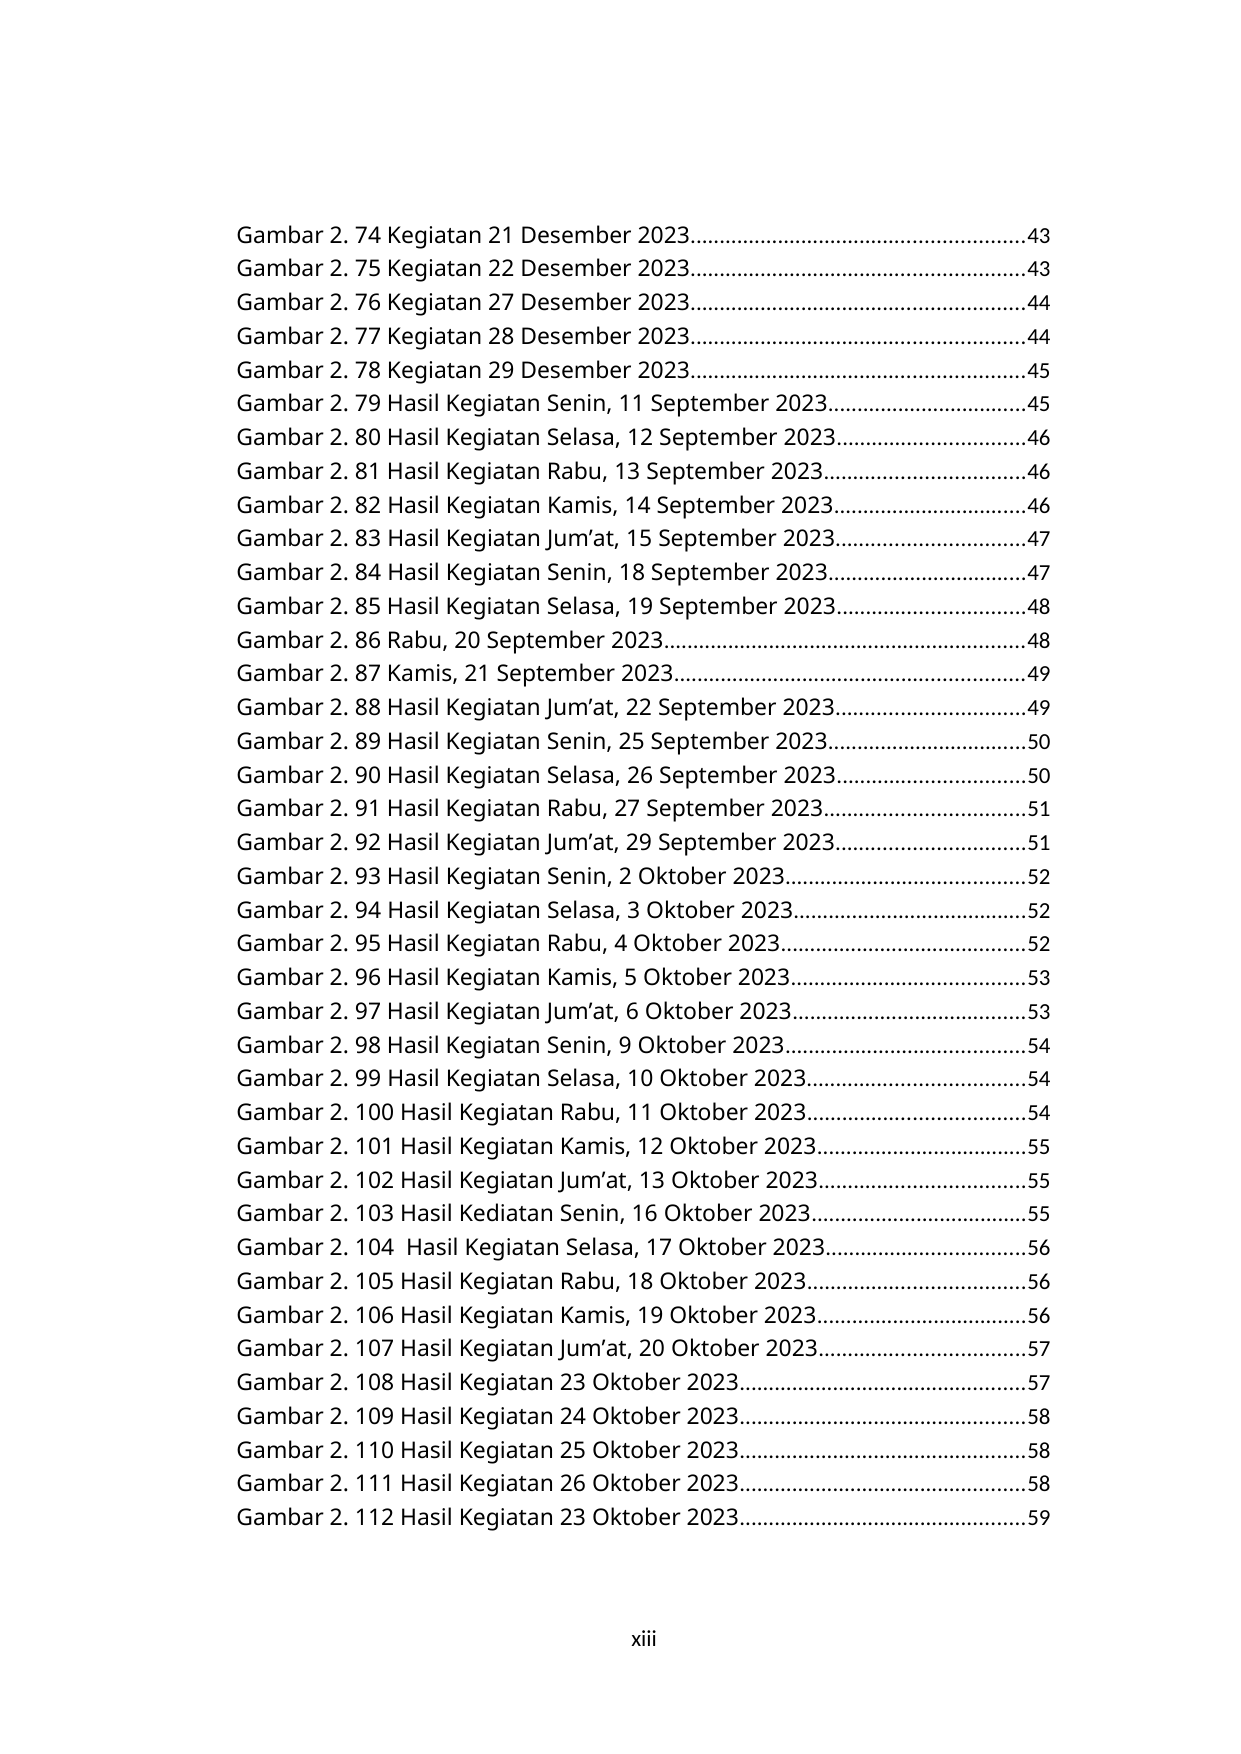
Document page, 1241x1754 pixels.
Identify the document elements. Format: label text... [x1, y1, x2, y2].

text Gambar 2. 84 Hasil Kegiatan Senin, 18 September 2023 47 [236, 556, 1051, 587]
text Gambar 2. 109 Hasil Kegiatan 24 Oktober 2023 58 [236, 1400, 1051, 1431]
text Gambar 2. 112 Hasil Kegiatan 23 Oktober 2023 59 [236, 1501, 1051, 1532]
text Gambar 2. 88 Hasil Kegiatan Jum’at, 22 September 2023 49 [236, 691, 1051, 722]
text Gambar 2. 99 Hasil Kegiatan Selasa, 10 Oktober 2023 54 [236, 1062, 1051, 1093]
text Gambar 2. 90 Hasil Kegiatan Selasa, 26 September 2023 50 [236, 758, 1051, 790]
text Gambar 2. 104 Hasil Kegiatan Selasa, 17 Oktober 2023 56 [236, 1231, 1051, 1262]
text Gambar 2. 83 Hasil Kegiatan Jum’at, 15 September 2023 47 [236, 522, 1051, 553]
text Gambar 2. 106 Hasil Kegiatan Kamis, 19 Oktober 2023 56 [236, 1298, 1051, 1330]
text Gambar 2. 103 Hasil Kediatan Senin, 16 Oktober 2023 55 [236, 1197, 1051, 1228]
text Gambar 2. 111 Hasil Kegiatan 26 Oktober 2023 58 [236, 1467, 1051, 1498]
text Gambar 2. 79 Hasil Kegiatan Senin, 11 September 2023 45 [236, 387, 1051, 418]
text Gambar 2. 94 Hasil Kegiatan Selasa, 3 Oktober 2023 52 [236, 893, 1051, 925]
text Gambar 2. 108 Hasil Kegiatan 23 Oktober 2023 57 [236, 1366, 1051, 1397]
text Gambar 2. 96 Hasil Kegiatan Kamis, 5 Oktober 2023 53 [236, 961, 1051, 992]
text Gambar 2. 82 Hasil Kegiatan Kamis, 14 September 2023 46 [236, 488, 1051, 520]
text Gambar 2. 98 Hasil Kegiatan Senin, 9 Oktober 2023 54 [236, 1028, 1051, 1060]
text Gambar 2. 91 Hasil Kegiatan Rabu, 27 September 2023 51 [236, 792, 1051, 823]
text Gambar 2. 85 Hasil Kegiatan Selasa, 19 September 2023 48 [236, 590, 1051, 621]
text Gambar 2. 107 Hasil Kegiatan Jum’at, 20 Oktober 2023 57 [236, 1332, 1051, 1363]
text Gambar 2. 100 Hasil Kegiatan Rabu, 11 Oktober 2023 54 [236, 1096, 1051, 1127]
text Gambar 2. 101 Hasil Kegiatan Kamis, 12 Oktober 2023 55 [236, 1130, 1051, 1161]
text Gambar 2. 93 Hasil Kegiatan Senin, 2 Oktober 2023 52 [236, 860, 1051, 891]
text Gambar 2. 78 Kegiatan 29 Desember 2023 45 [236, 353, 1051, 385]
text Gambar 2. 76 Kegiatan 27 Desember 2023 44 [236, 286, 1051, 317]
text Gambar 2. 81 Hasil Kegiatan Rabu, 13 September 2023 46 [236, 455, 1051, 486]
text Gambar 2. 86 Rabu, 20 September 2023 48 [236, 623, 1051, 655]
text Gambar 2. 105 Hasil Kegiatan Rabu, 18 Oktober 2023 56 [236, 1265, 1051, 1296]
text Gambar 2. 77 Kegiatan 28 Desember 2023 44 [236, 320, 1051, 351]
text Gambar 2. 74 Kegiatan 21 Desember 2023 43 [236, 218, 1051, 250]
text Gambar 2. 102 Hasil Kegiatan Jum’at, 13 Oktober 2023 55 [236, 1163, 1051, 1195]
text Gambar 2. 92 Hasil Kegiatan Jum’at, 29 September 2023 51 [236, 826, 1051, 857]
text Gambar 2. 110 Hasil Kegiatan 25 Oktober 2023 58 [236, 1433, 1051, 1465]
text Gambar 2. 87 Kamis, 21 September 2023 49 [236, 657, 1051, 688]
text Gambar 2. 97 Hasil Kegiatan Jum’at, 6 Oktober 2023 53 [236, 995, 1051, 1026]
text Gambar 2. 75 Kegiatan 22 Desember 2023 43 [236, 252, 1051, 283]
text Gambar 2. 80 Hasil Kegiatan Selasa, 12 September 2023 46 [236, 421, 1051, 452]
text Gambar 2. 95 Hasil Kegiatan Rabu, 4 Oktober 2023 52 [236, 927, 1051, 958]
text Gambar 2. 89 Hasil Kegiatan Senin, 25 September 2023 50 [236, 725, 1051, 756]
